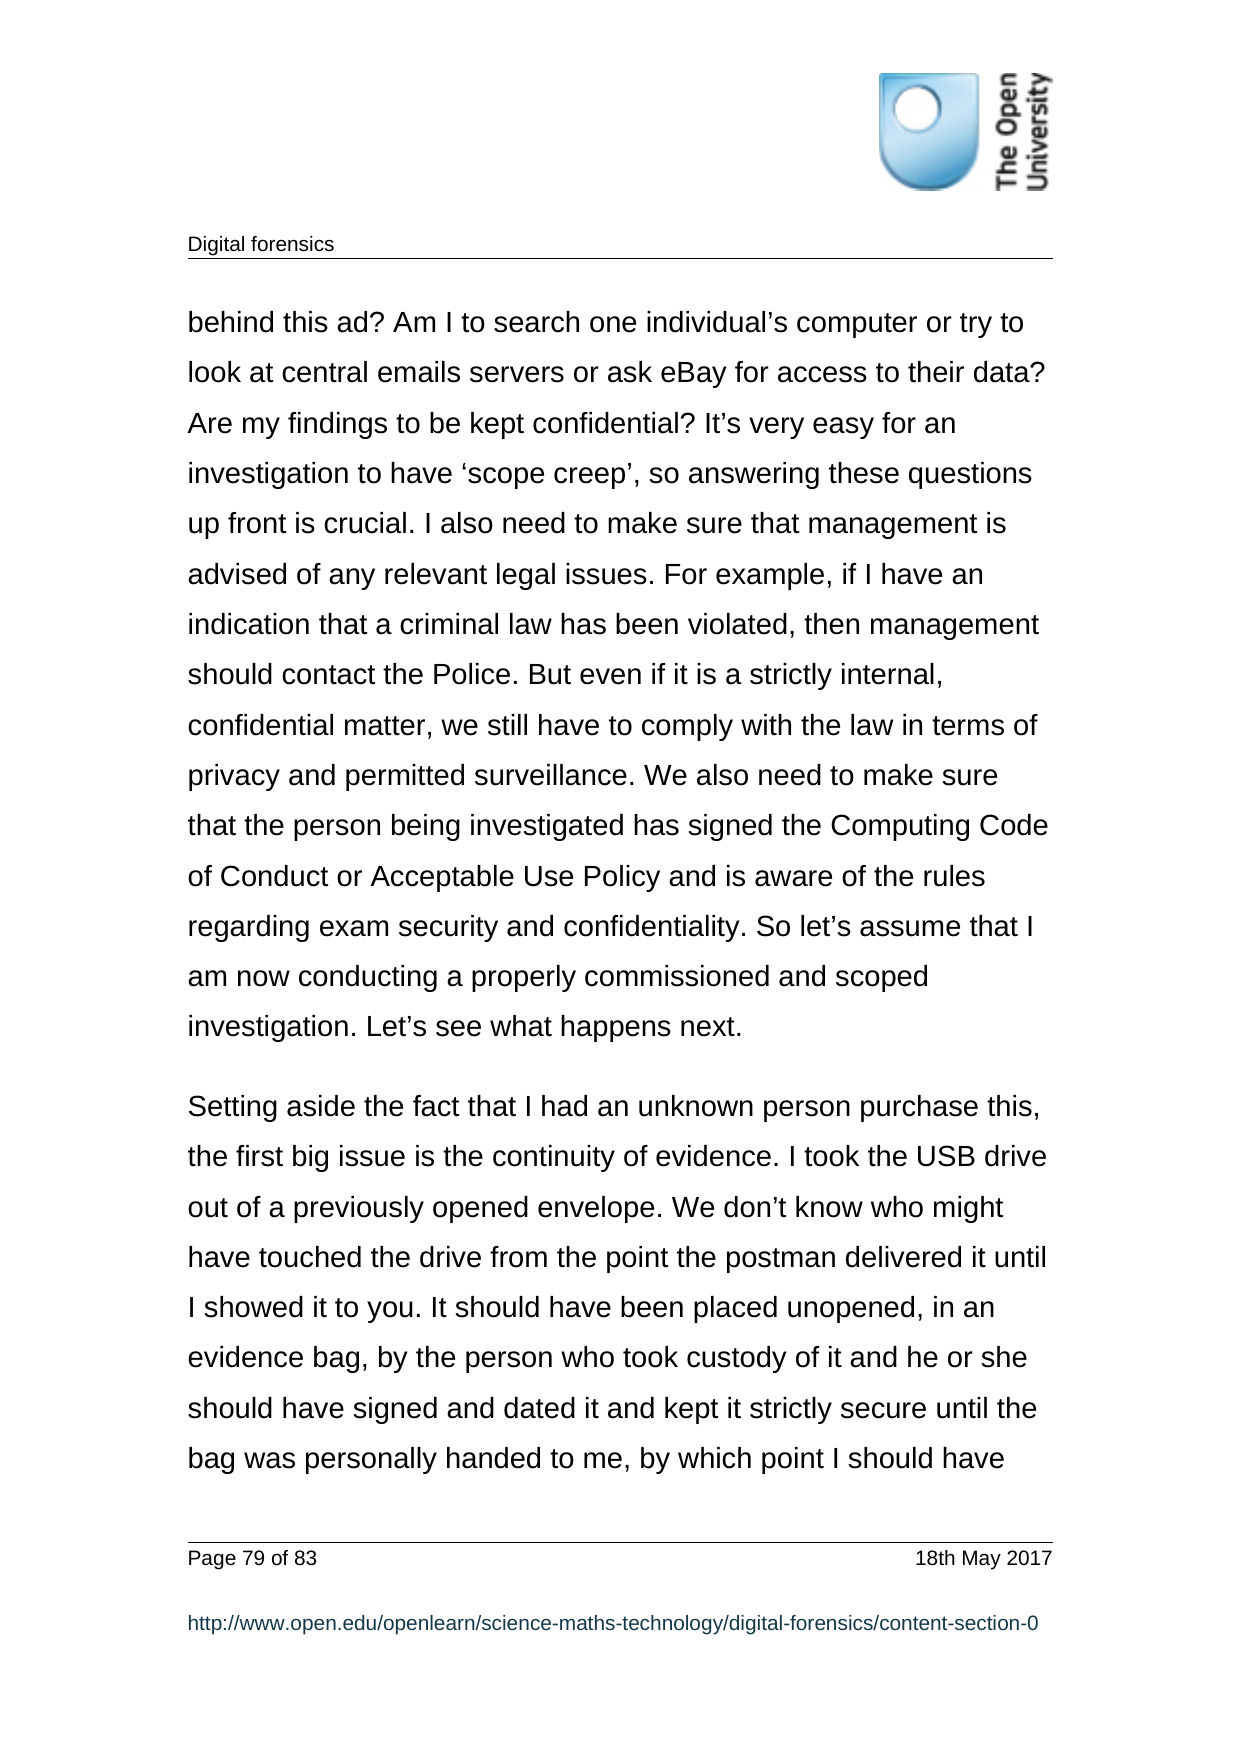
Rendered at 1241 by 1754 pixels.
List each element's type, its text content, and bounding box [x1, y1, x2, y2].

picture [879, 73, 1053, 191]
